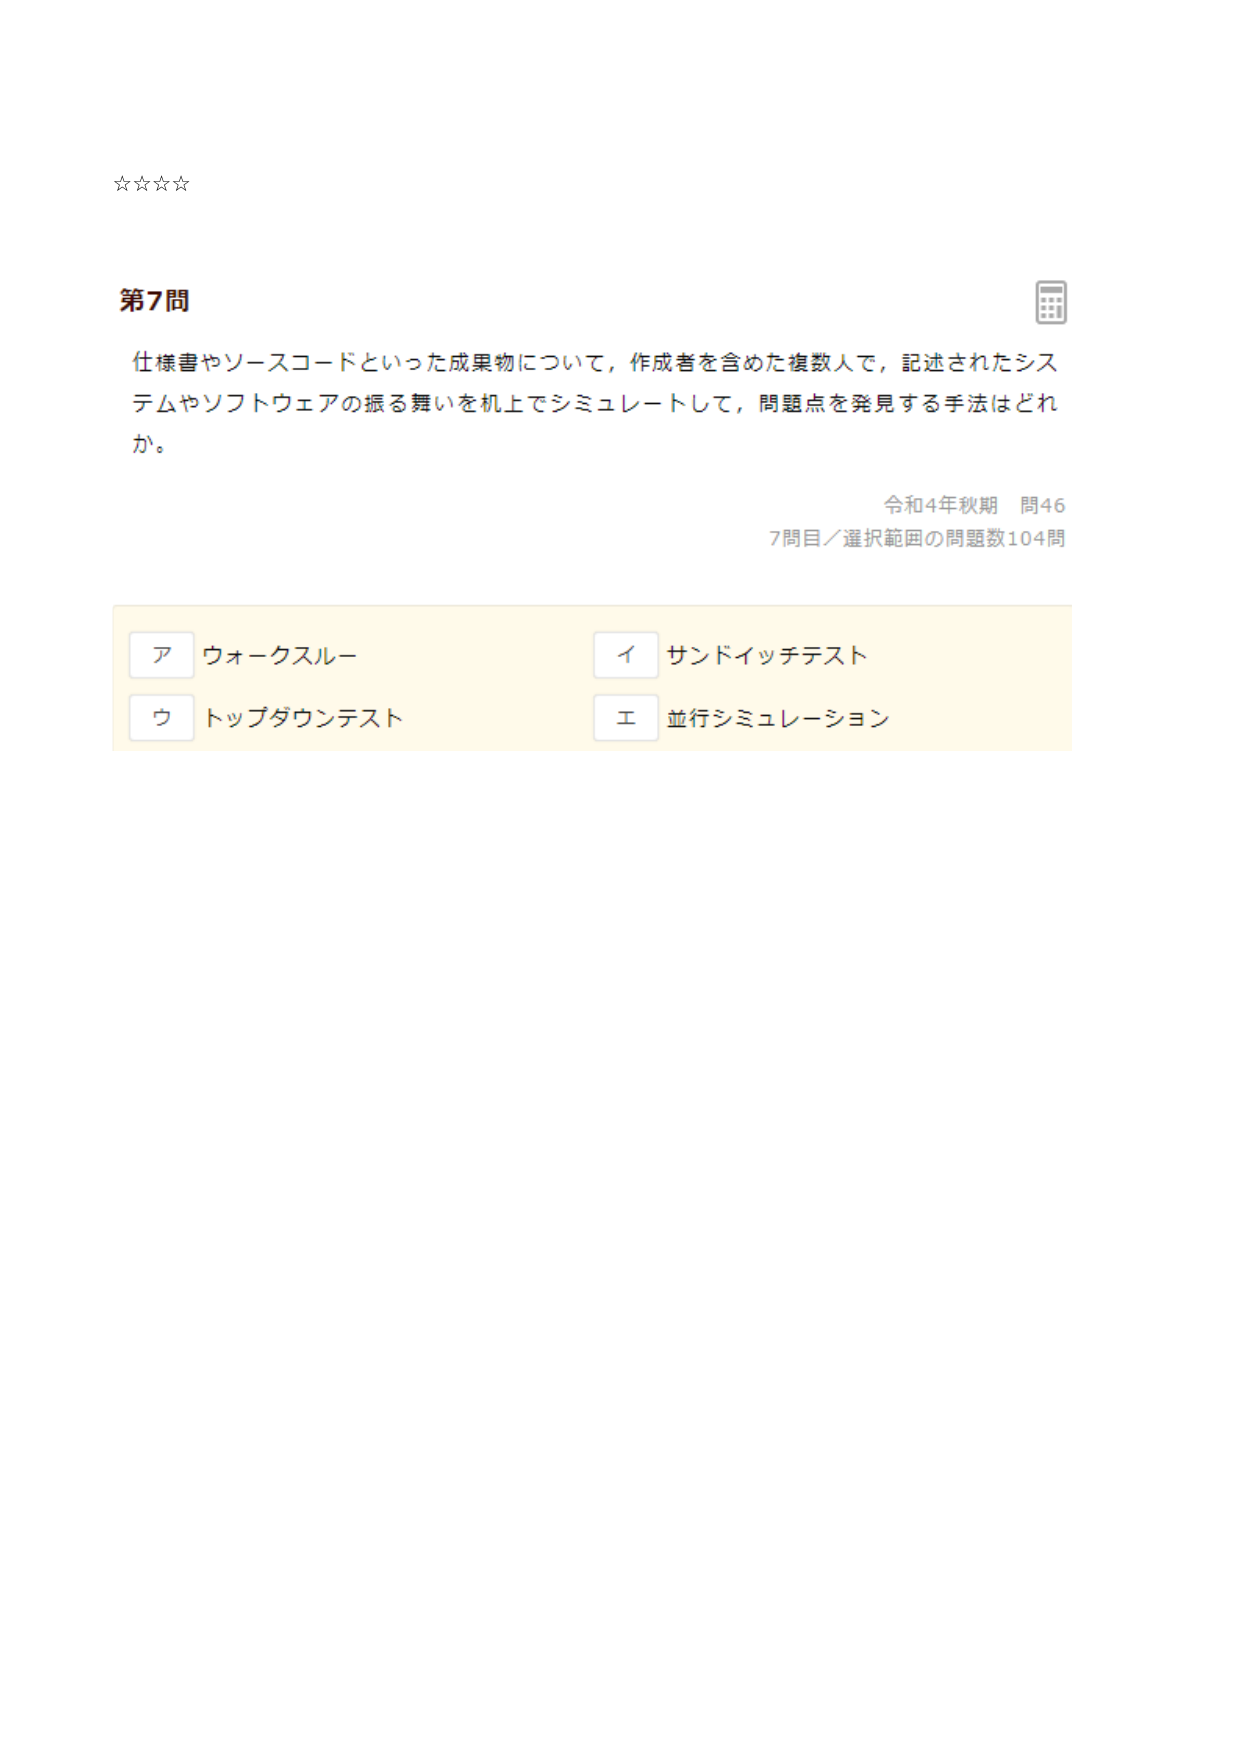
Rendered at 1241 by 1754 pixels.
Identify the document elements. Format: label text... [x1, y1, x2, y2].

text ☆☆☆☆ [112, 164, 1128, 202]
picture [112, 277, 1072, 751]
